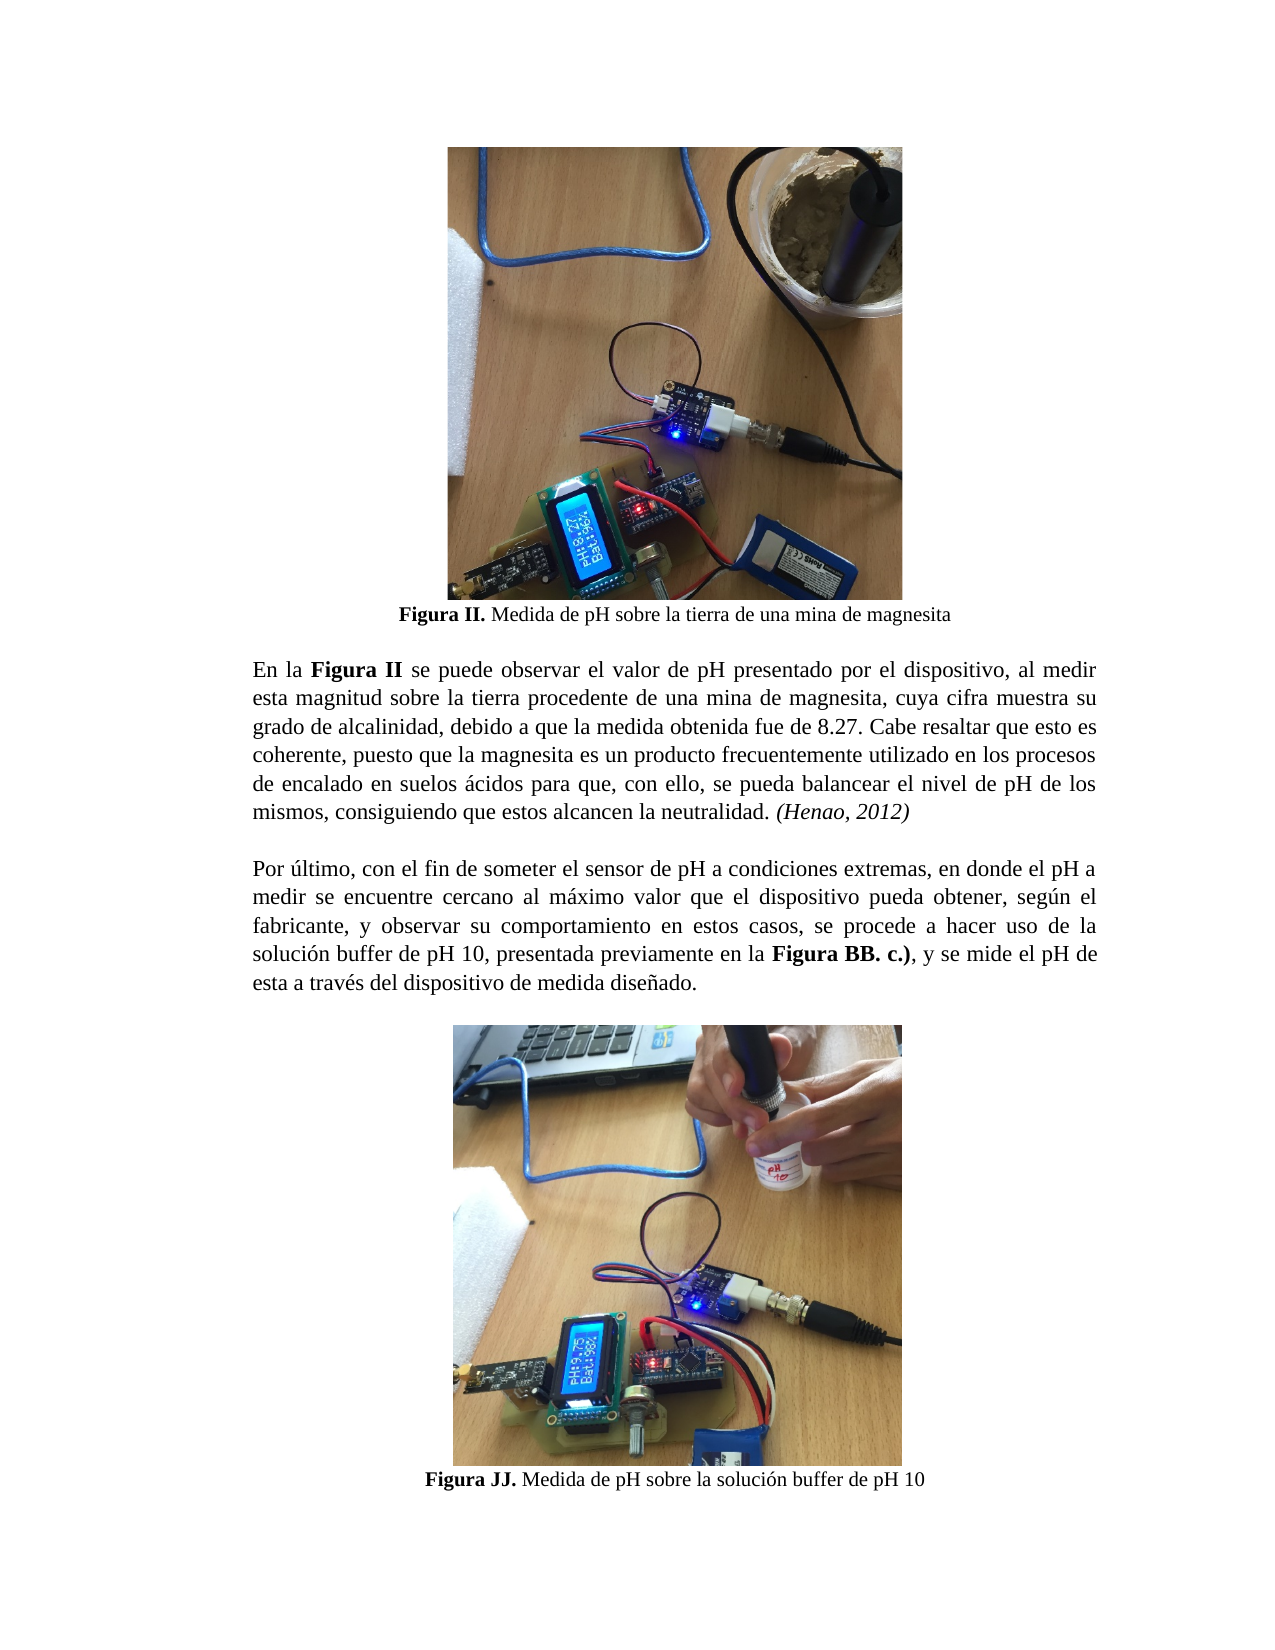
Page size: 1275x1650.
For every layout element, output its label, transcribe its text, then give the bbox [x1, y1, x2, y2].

picture [447, 147, 903, 600]
text Figura II. Medida de pH sobre la tierra de una mina de magnesita [252, 602, 1098, 626]
picture [453, 1025, 902, 1466]
list En la Figura II se puede observar el valor de pH presentado por el dispositivo, al medir esta magnitud sobre la tierra procedente de una mina de magnesita, cuya cifra muestra su grado de alcalinidad, debido a que la medida obtenida fue de 8.27. Cabe resaltar que esto es coherente, puesto que la magnesita es un producto frecuentemente utilizado en los procesos de encalado en suelos ácidos para que, con ello, se pueda balancear el nivel de pH de los mismos, consiguiendo que estos alcancen la neutralidad. (Henao, 2012) [252, 656, 1098, 824]
text Figura JJ. Medida de pH sobre la solución buffer de pH 10 [252, 1467, 1098, 1491]
list Por último, con el fin de someter el sensor de pH a condiciones extremas, en donde el pH a medir se encuentre cercano al máximo valor que el dispositivo pueda obtener, según el fabricante, y observar su comportamiento en estos casos, se procede a hacer uso de la solución buffer de pH 10, presentada previamente en la Figura BB. c.), y se mide el pH de esta a través del dispositivo de medida diseñado. [252, 855, 1098, 995]
